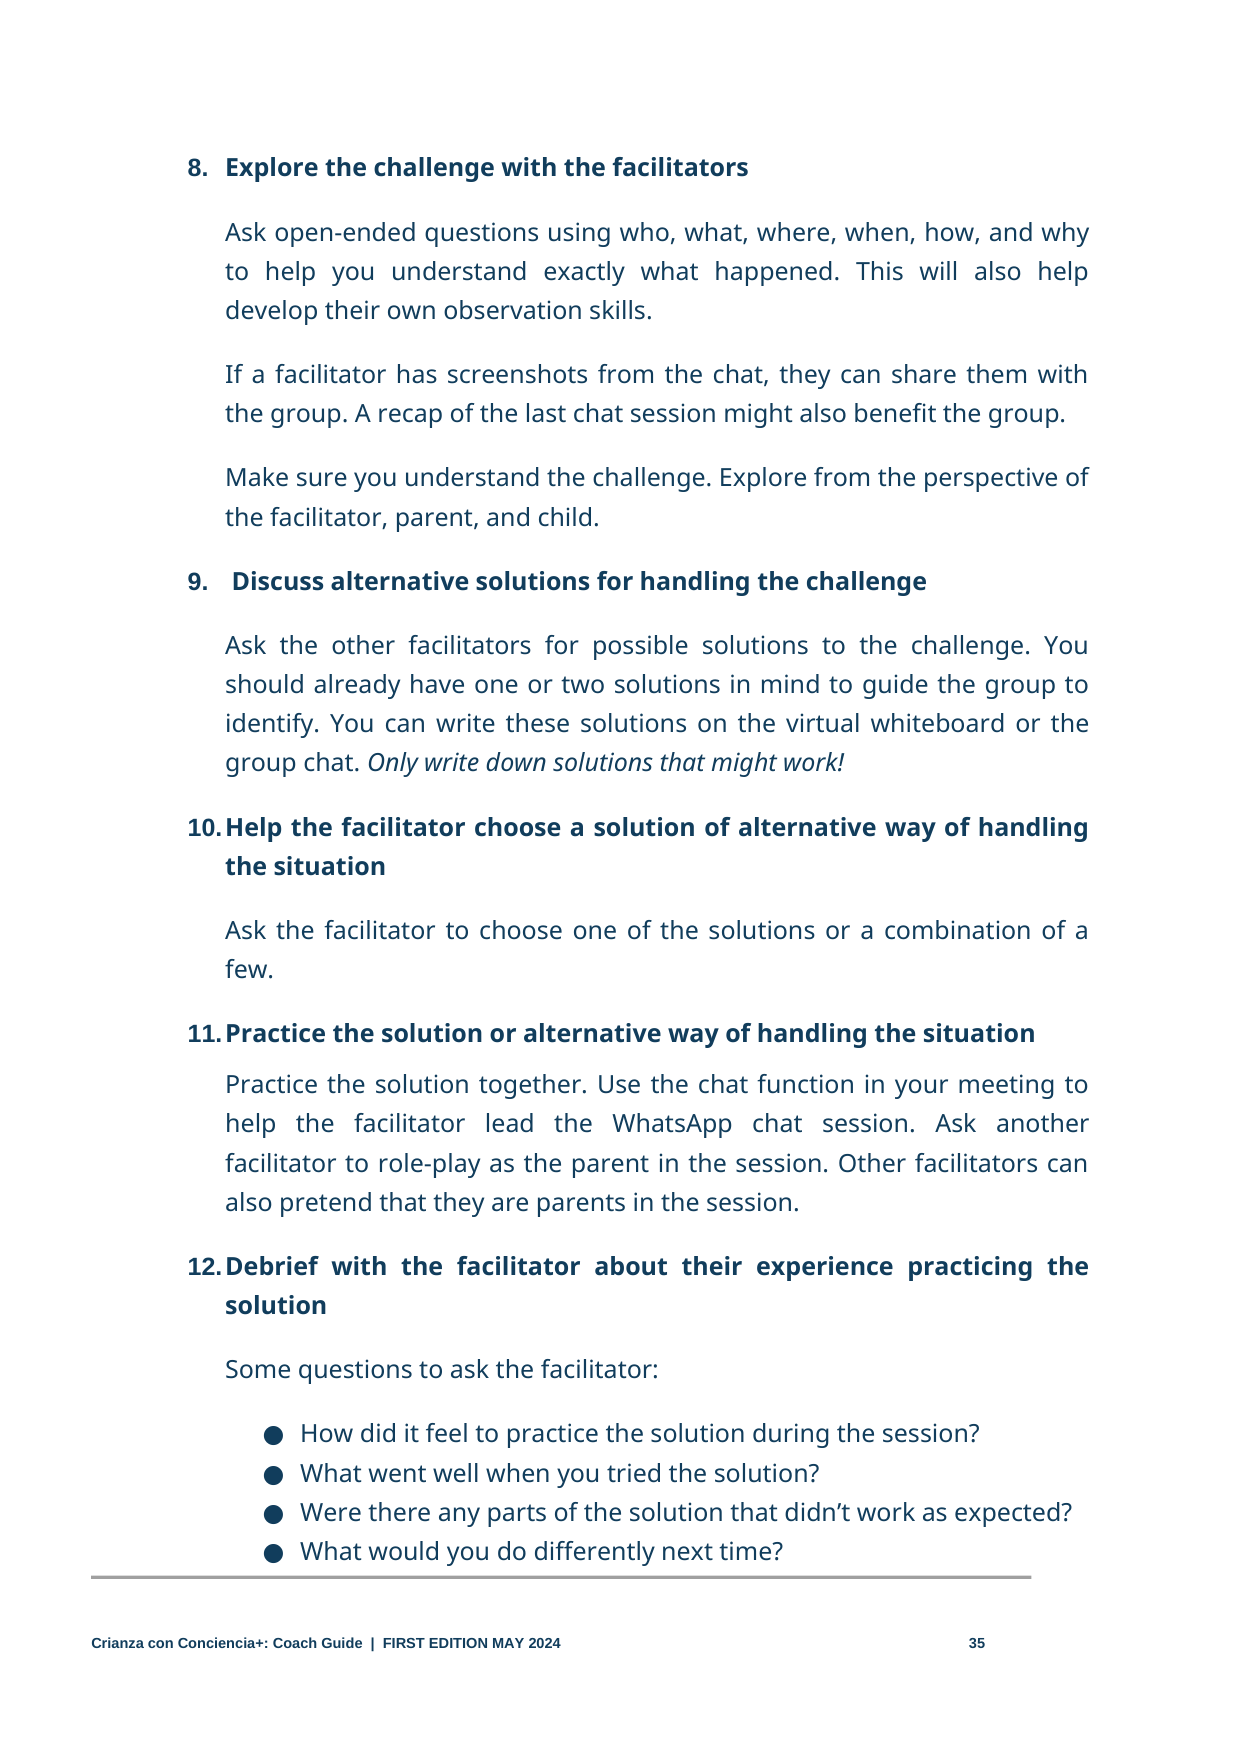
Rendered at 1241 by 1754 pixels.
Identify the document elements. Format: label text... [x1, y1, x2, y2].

subtitle Debrief with the facilitator about their experience practicing the solution [187, 1248, 1090, 1322]
list What would you do differently next time? [262, 1533, 1090, 1568]
subtitle Discuss alternative solutions for handling the challenge [187, 563, 1090, 597]
subtitle Practice the solution or alternative way of handling the situation [187, 1016, 1090, 1050]
list How did it feel to practice the solution during the session? [262, 1416, 1090, 1450]
subtitle Explore the challenge with the facilitators [187, 150, 1090, 184]
text Make sure you understand the challenge. Explore from the perspective of the facilitator, parent, and child. [225, 460, 1090, 533]
list Were there any parts of the solution that didn’t work as expected? [262, 1494, 1090, 1528]
list What went well when you tried the solution? [262, 1455, 1090, 1489]
text If a facilitator has screenshots from the chat, they can share them with the group. A recap of the last chat session might also benefit the group. [225, 357, 1090, 430]
subtitle Help the facilitator choose a solution of alternative way of handling the situation [187, 809, 1090, 882]
text Ask the facilitator to choose one of the solutions or a combination of a few. [225, 912, 1090, 986]
text Practice the solution together. Use the chat function in your meeting to help the facilitator lead the WhatsApp chat session. Ask another facilitator to role-play as the parent in the session. Other facilitators can also pretend that they are parents in the session. [225, 1067, 1090, 1218]
text Ask the other facilitators for possible solutions to the challenge. You should already have one or two solutions in mind to guide the group to identify. You can write these solutions on the virtual whiteboard or the group chat. Only write down solutions that might work! [225, 627, 1090, 779]
text Ask open-ended questions using who, what, where, when, how, and why to help you understand exactly what happened. This will also help develop their own observation skills. [225, 214, 1090, 327]
text Some questions to ask the facilitator: [225, 1352, 1090, 1386]
